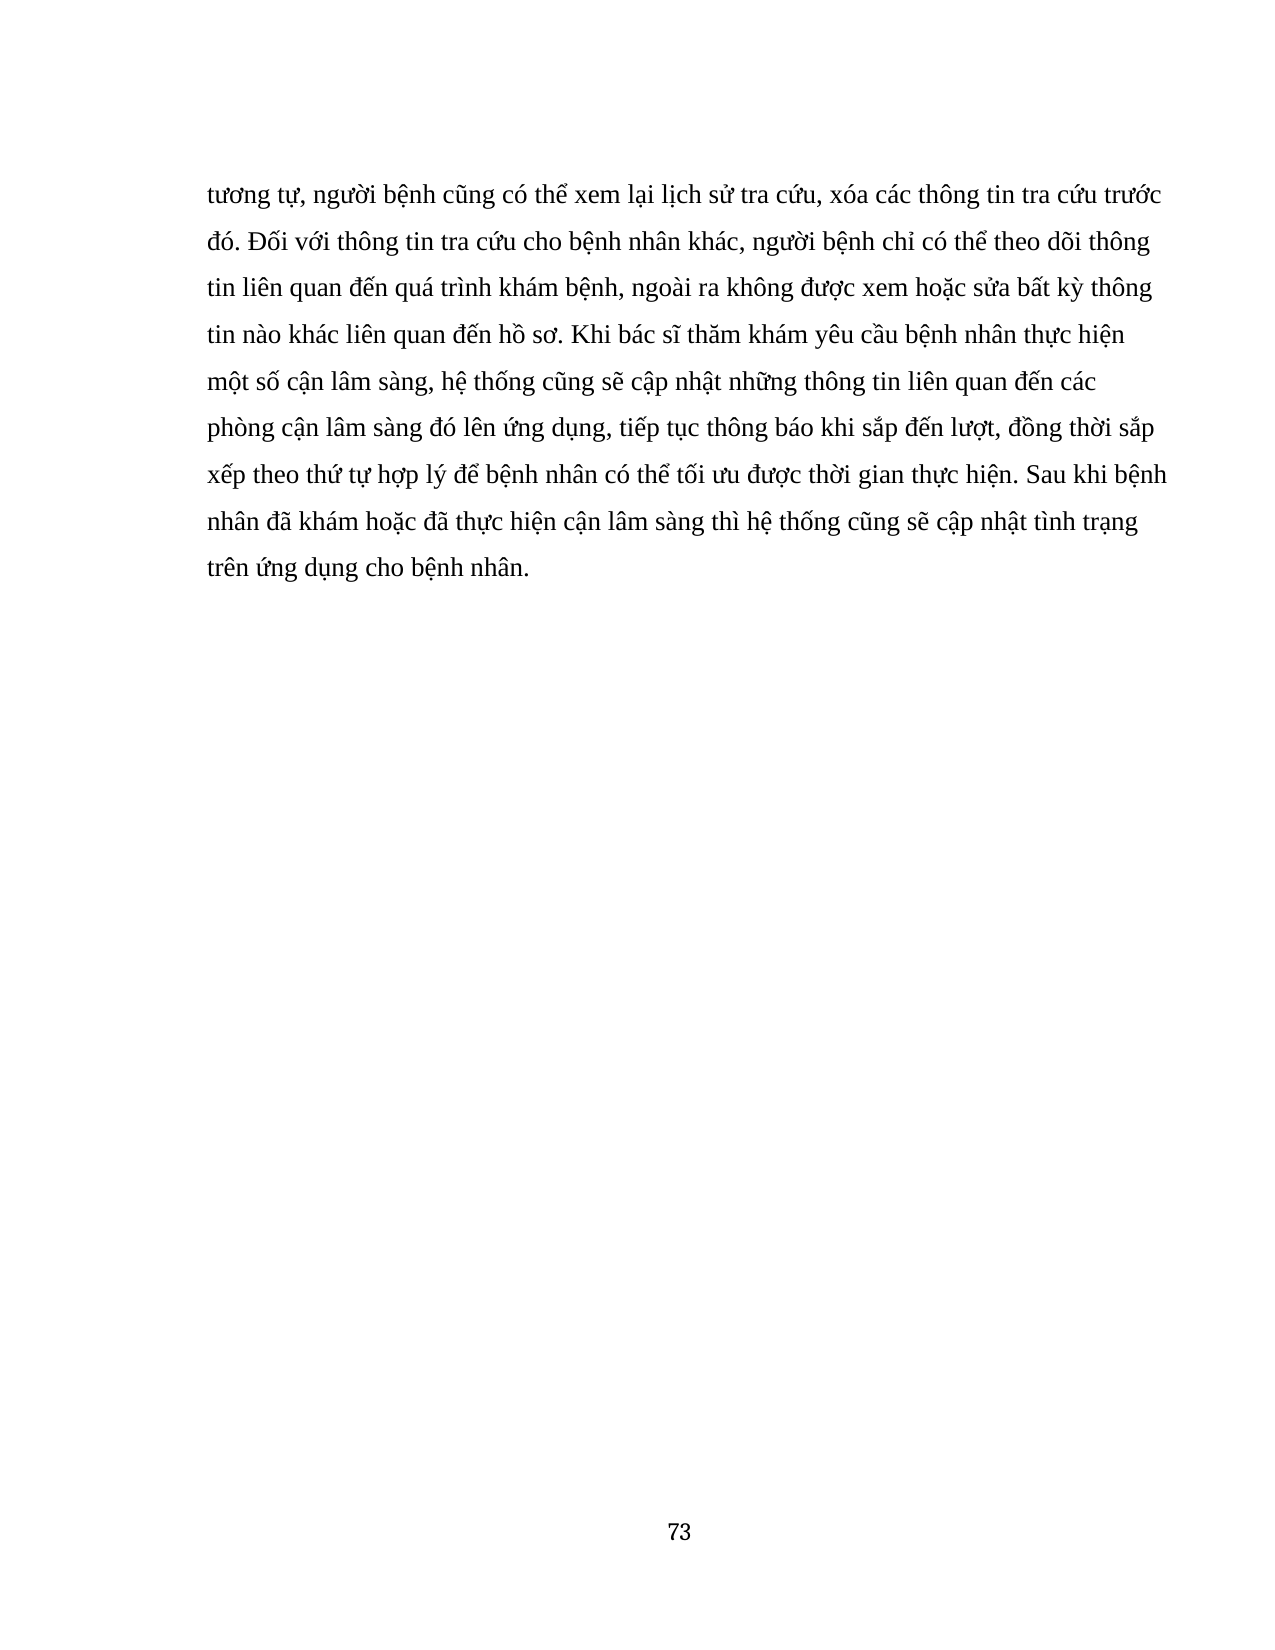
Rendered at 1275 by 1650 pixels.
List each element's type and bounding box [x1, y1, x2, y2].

text [207, 178, 1171, 583]
